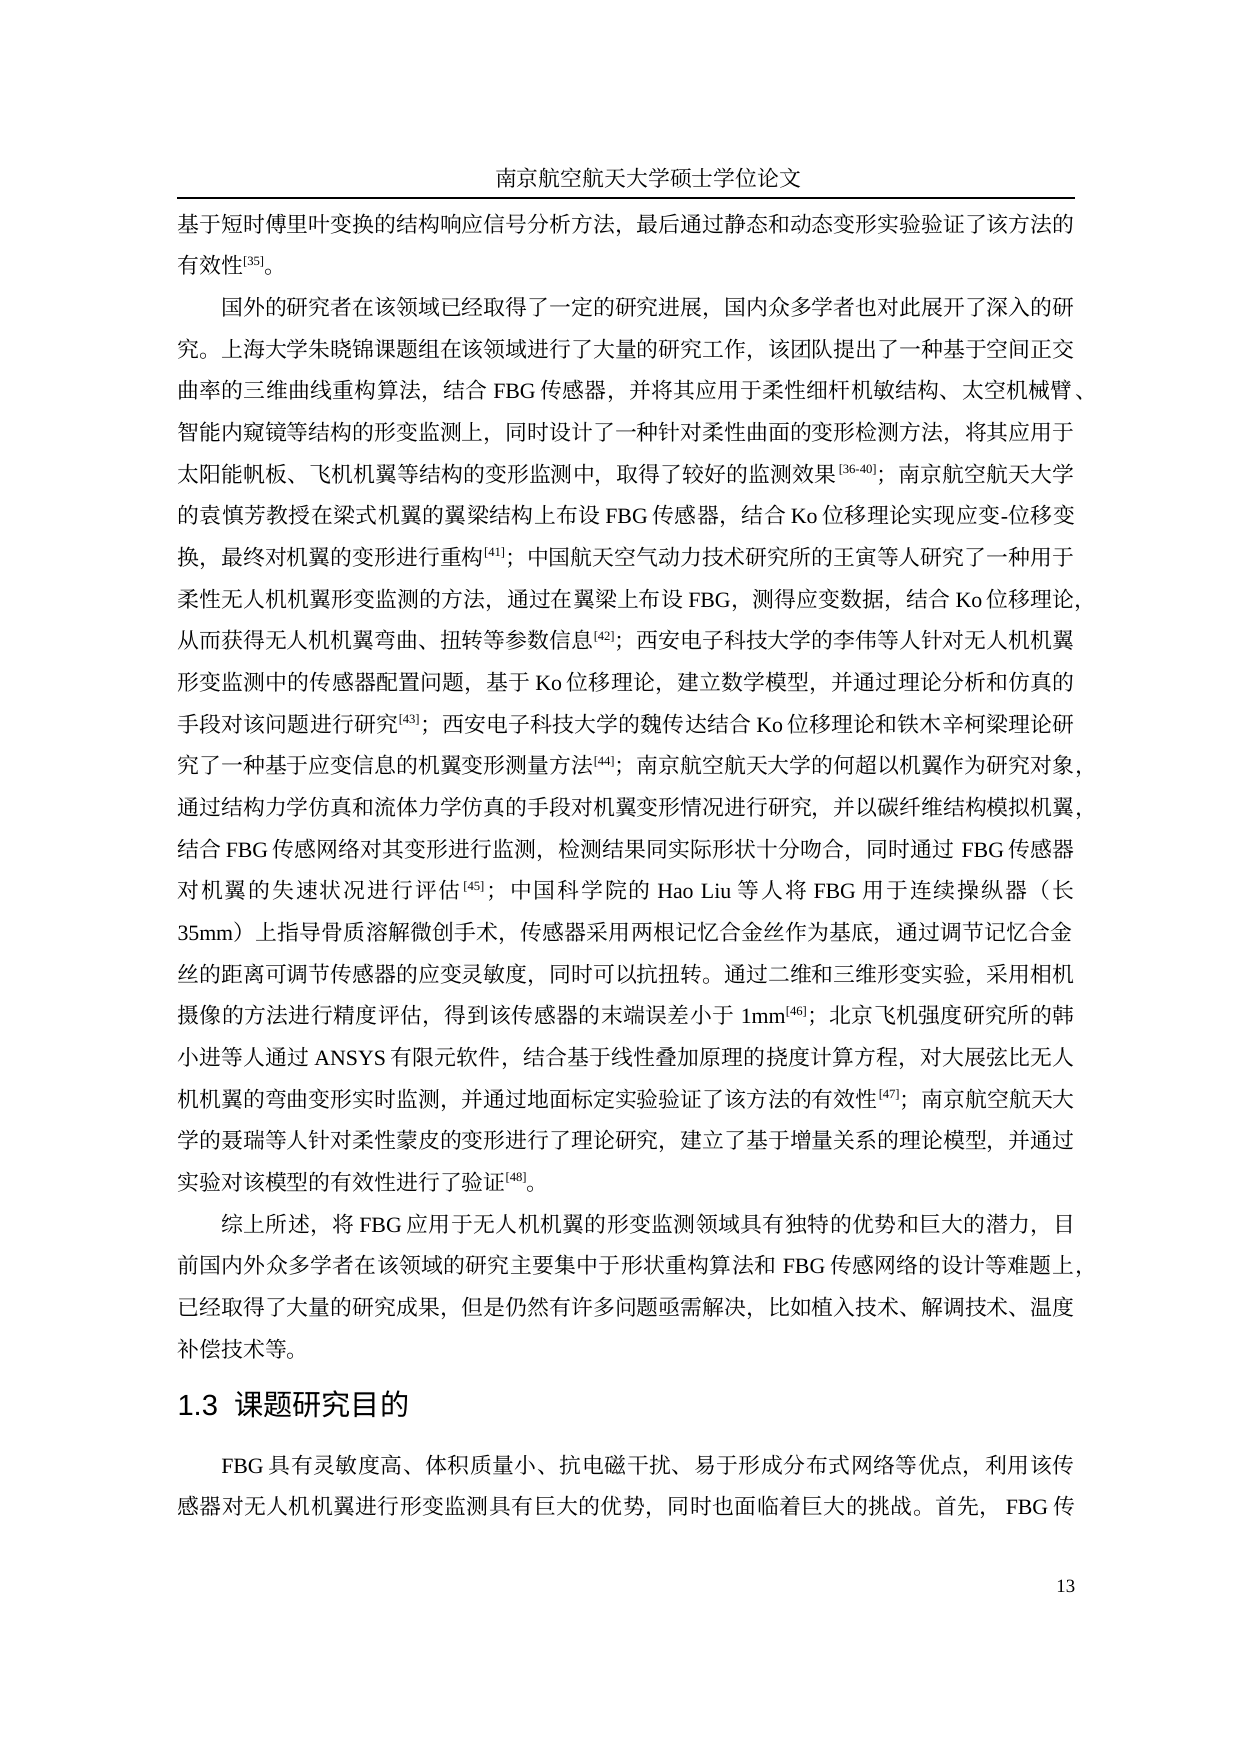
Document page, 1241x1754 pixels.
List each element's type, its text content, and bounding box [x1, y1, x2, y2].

subtitle 1.3 课题研究目的 [177, 1382, 1075, 1423]
text 国外的研究者在该领域已经取得了一定的研究进展，国内众多学者也对此展开了深入的研究。上海大学朱晓锦课题组在该领域进行了大量的研究工作，该团队提出了一种基于空间正交曲率的三维曲线重构算法，结合FBG传感器，并将其应用于柔性细杆机敏结构、太空机械臂、智能内窥镜等结构的形变监测上，同时设计了一种针对柔性曲面的变形检测方法，将其应用于太阳能帆板、飞机机翼等结构的变形监测中，取得了较好的监测效果[36-40]；南京航空航天大学的袁慎芳教授在梁式机翼的翼梁结构上布设FBG传感器，结合Ko位移理论实现应变-位移变换，最终对机翼的变形进行重构[41]；中国航天空气动力技术研究所的王寅等人研究了一种用于柔性无人机机翼形变监测的方法，通过在翼梁上布设FBG，测得应变数据，结合Ko位移理论，从而获得无人机机翼弯曲、扭转等参数信息[42]；西安电子科技大学的李伟等人针对无人机机翼形变监测中的传感器配置问题，基于Ko位移理论，建立数学模型，并通过理论分析和仿真的手段对该问题进行研究[43]；西安电子科技大学的魏传达结合Ko位移理论和铁木辛柯梁理论研究了一种基于应变信息的机翼变形测量方法[44]；南京航空航天大学的何超以机翼作为研究对象，通过结构力学仿真和流体力学仿真的手段对机翼变形情况进行研究，并以碳纤维结构模拟机翼，结合FBG传感网络对其变形进行监测，检测结果同实际形状十分吻合，同时通过FBG传感器对机翼的失速状况进行评估[45]；中国科学院的Hao Liu等人将FBG用于连续操纵器（长35mm）上指导骨质溶解微创手术，传感器采用两根记忆合金丝作为基底，通过调节记忆合金丝的距离可调节传感器的应变灵敏度，同时可以抗扭转。通过二维和三维形变实验，采用相机摄像的方法进行精度评估，得到该传感器的末端误差小于1mm[46]；北京飞机强度研究所的韩小进等人通过ANSYS有限元软件，结合基于线性叠加原理的挠度计算方程，对大展弦比无人机机翼的弯曲变形实时监测，并通过地面标定实验验证了该方法的有效性[47]；南京航空航天大学的聂瑞等人针对柔性蒙皮的变形进行了理论研究，建立了基于增量关系的理论模型，并通过实验对该模型的有效性进行了验证[48]。 [177, 282, 1075, 1199]
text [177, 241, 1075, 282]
text 综上所述，将FBG应用于无人机机翼的形变监测领域具有独特的优势和巨大的潜力，目前国内外众多学者在该领域的研究主要集中于形状重构算法和FBG传感网络的设计等难题上，已经取得了大量的研究成果，但是仍然有许多问题亟需解决，比如植入技术、解调技术、温度补偿技术等。 [177, 1199, 1075, 1366]
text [177, 1440, 1075, 1523]
